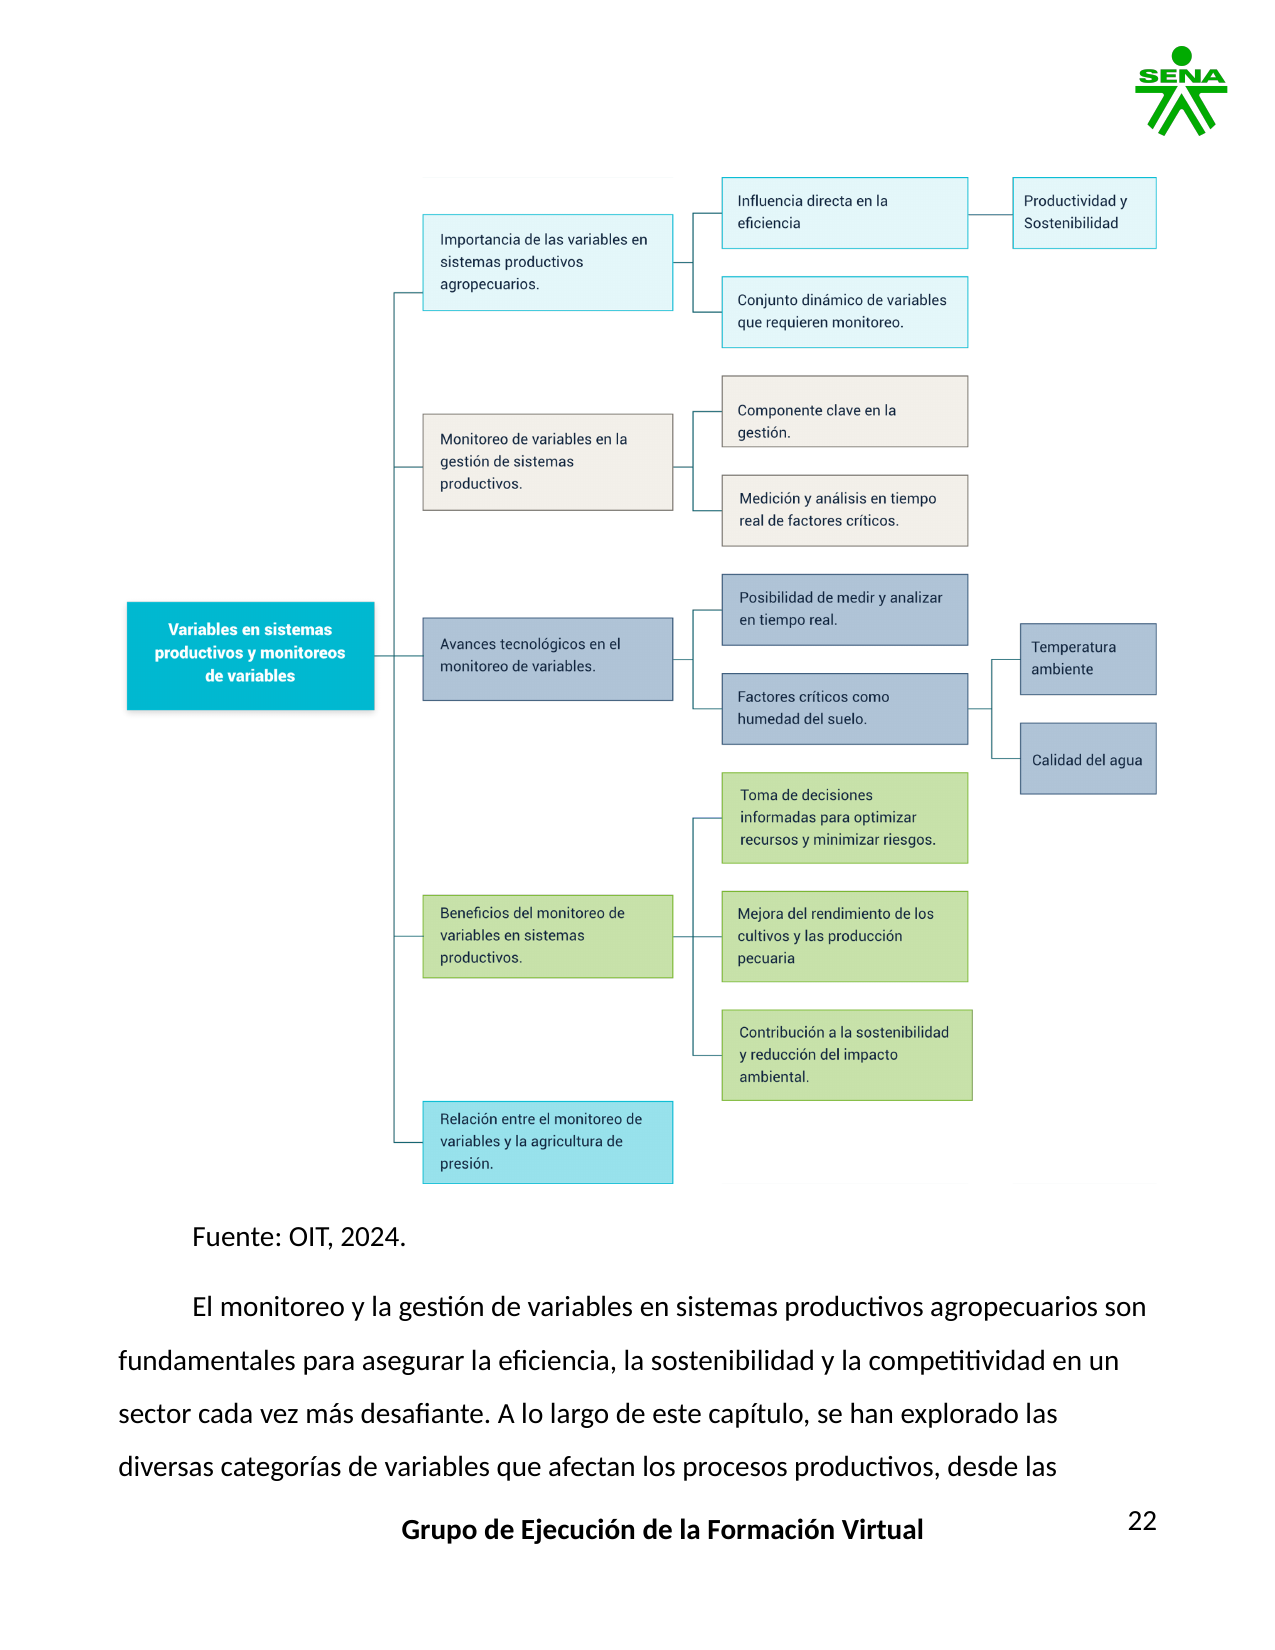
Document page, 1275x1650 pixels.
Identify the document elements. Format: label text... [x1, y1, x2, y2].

picture [118, 177, 1157, 1184]
picture [1135, 46, 1228, 136]
text Fuente: OIT, 2024. [118, 1218, 1157, 1254]
